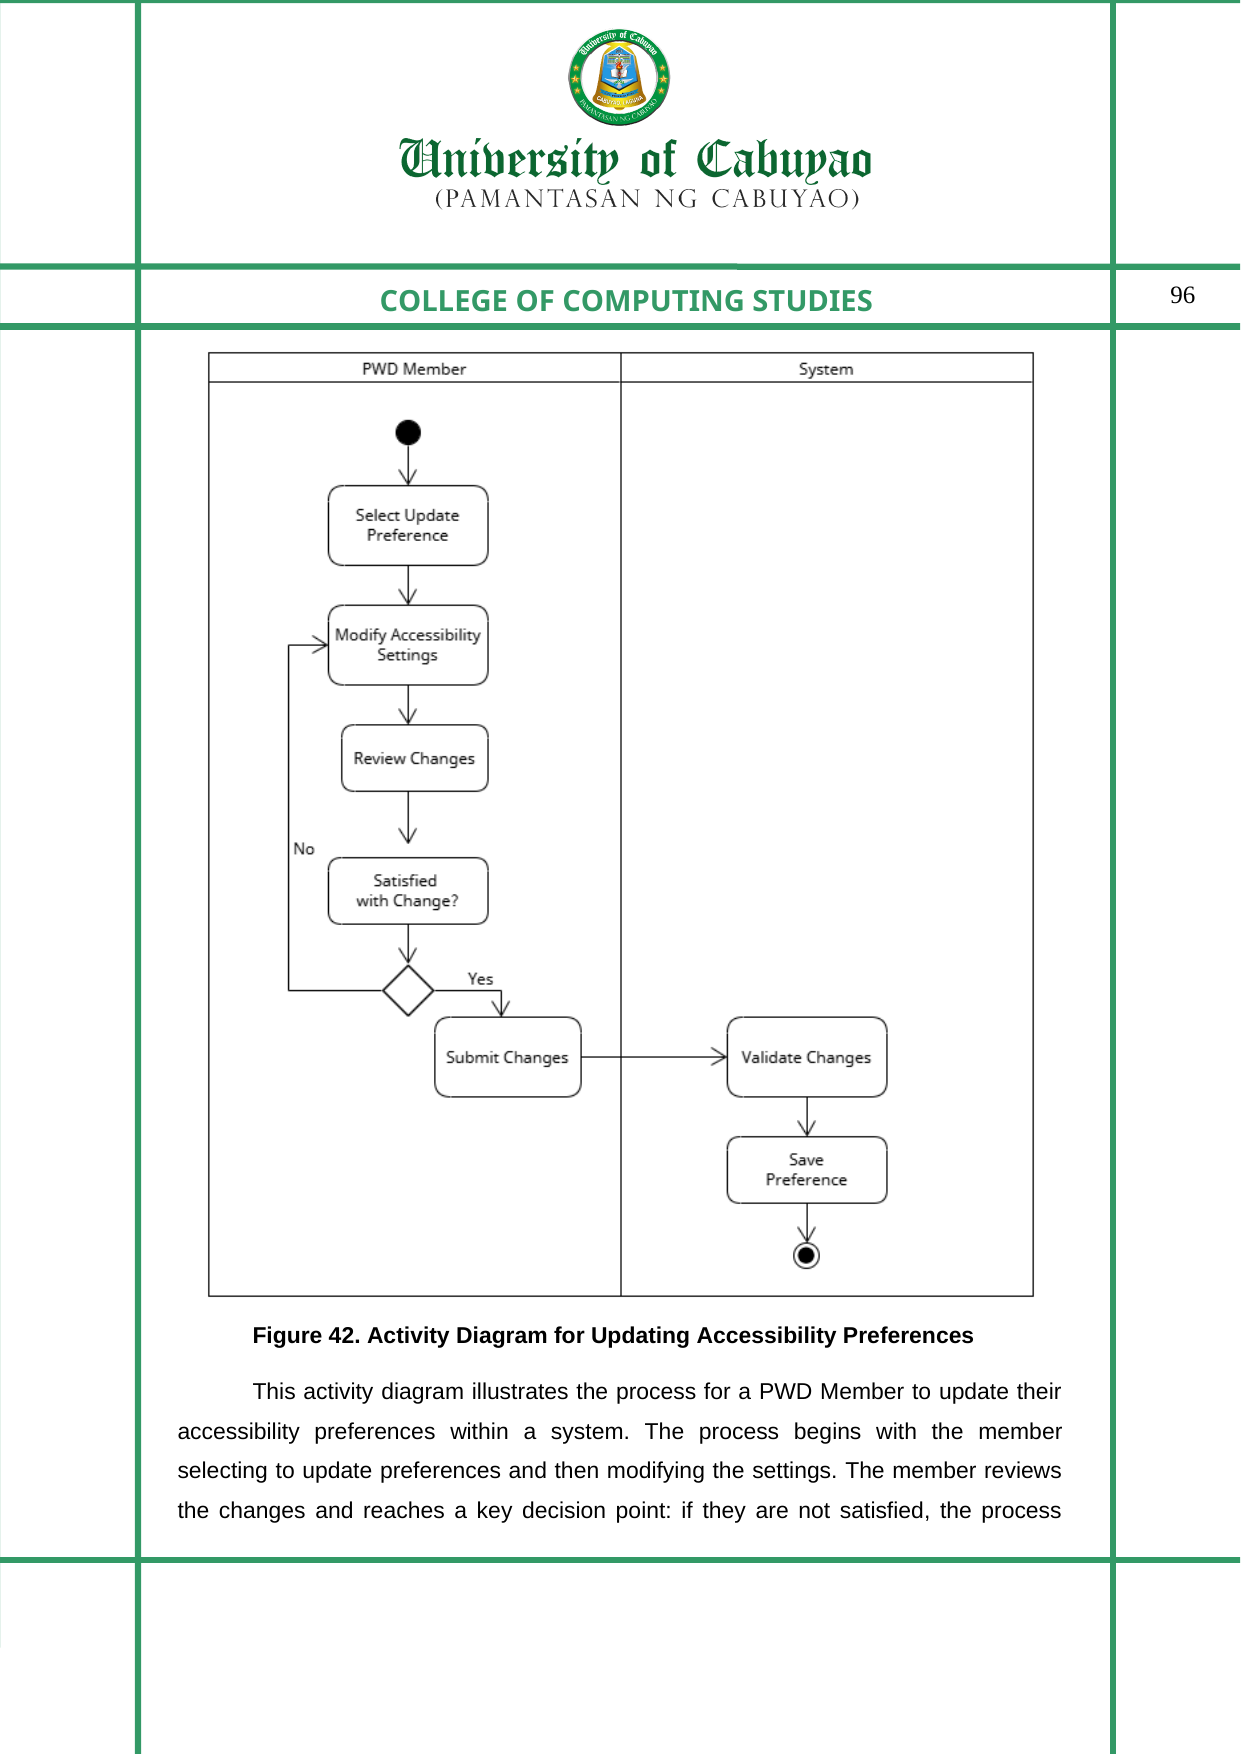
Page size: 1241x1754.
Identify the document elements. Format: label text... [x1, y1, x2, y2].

picture [1116, 4, 1125, 263]
picture [195, 339, 1045, 1309]
picture [144, 4, 1110, 263]
